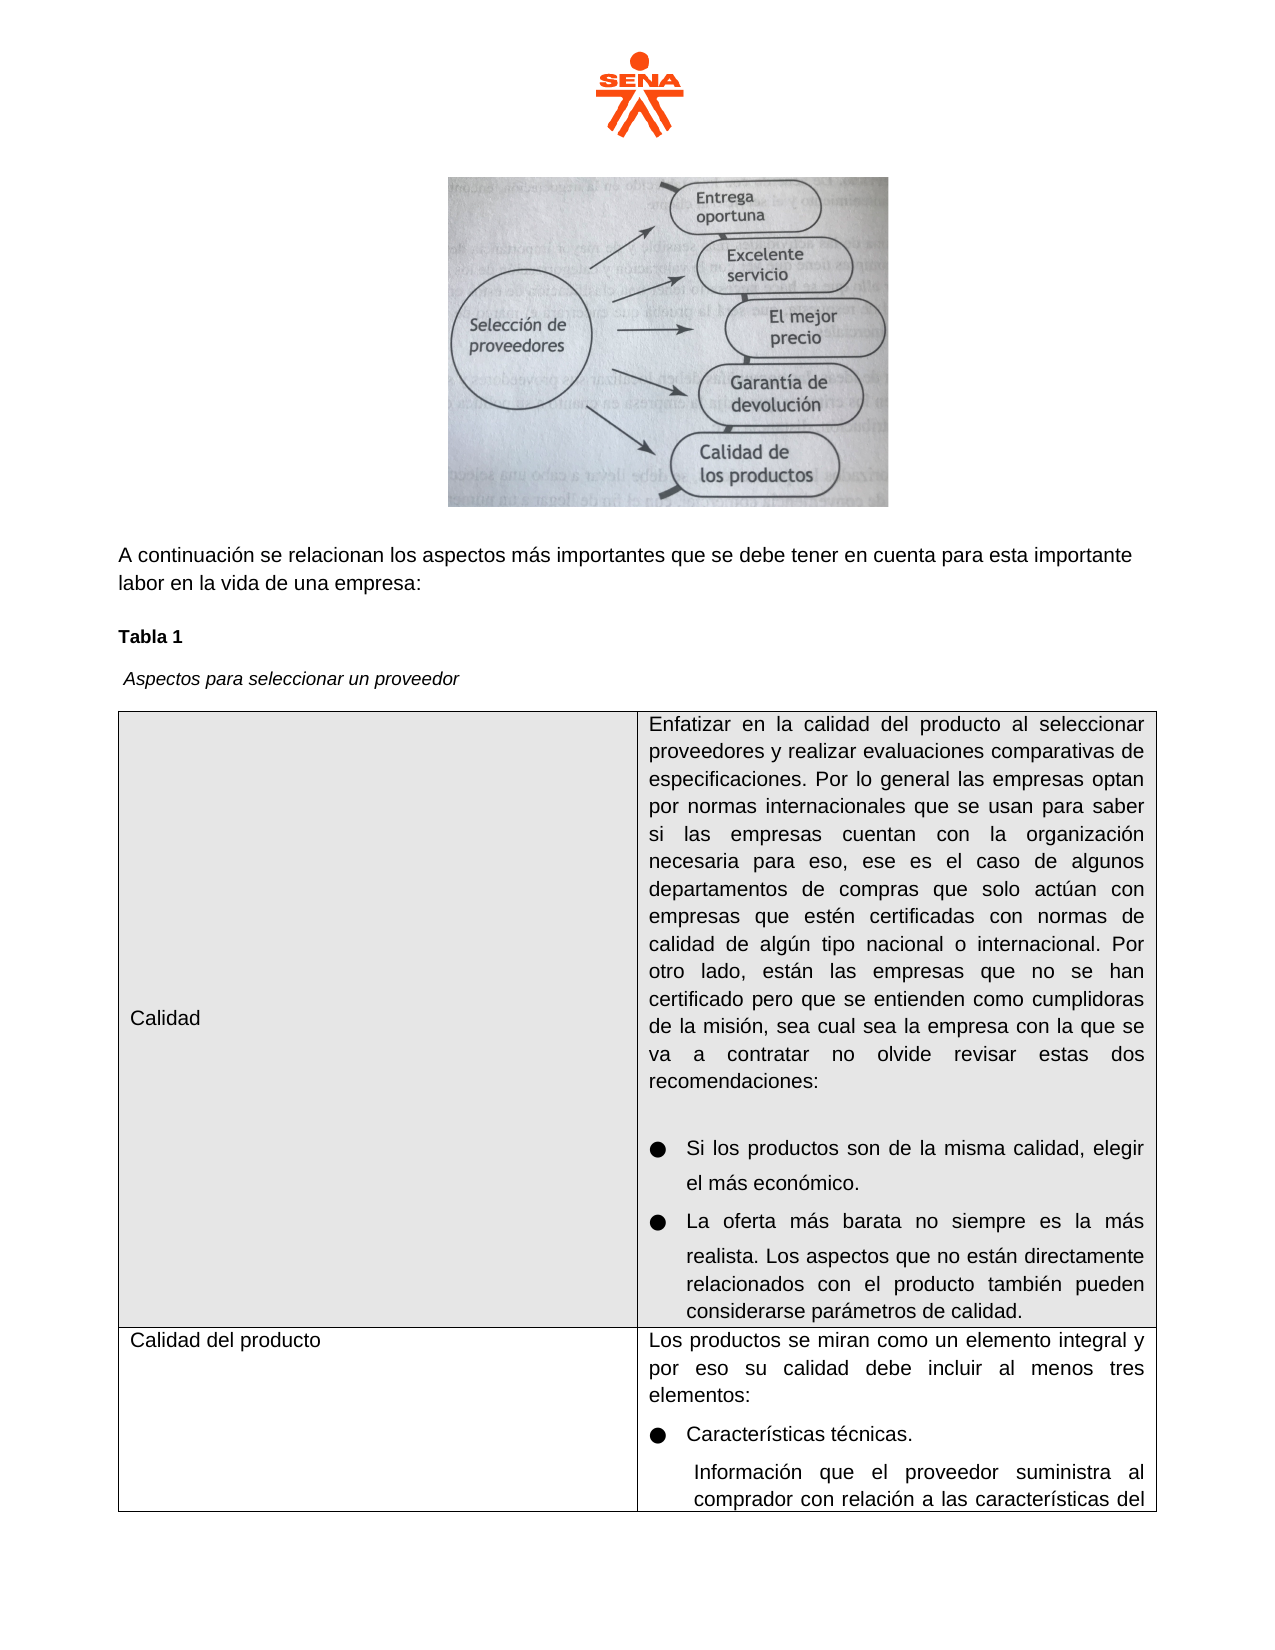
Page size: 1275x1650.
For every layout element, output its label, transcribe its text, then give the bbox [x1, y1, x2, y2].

text A continuación se relacionan los aspectos más importantes que se debe tener en cuenta para esta importante labor en la vida de una empresa: [118, 543, 1157, 595]
text Tabla 1 [118, 626, 1157, 647]
text Aspectos para seleccionar un proveedor [118, 668, 1157, 690]
table_cell Calidad del producto [119, 1328, 637, 1511]
table_header Calidad [119, 712, 637, 1327]
table_header Enfatizar en la calidad del producto al seleccionar proveedores y realizar evaluaciones comparativas de especificaciones. Por lo general las empresas optan por normas internacionales que se usan para saber si las empresas cuentan con la organización necesaria para eso, ese es el caso de algunos departamentos de compras que solo actúan con empresas que estén certificadas con normas de calidad de algún tipo nacional o internacional. Por otro lado, están las empresas que no se han certificado pero que se entienden como cumplidoras de la misión, sea cual sea la empresa con la que se va a contratar no olvide revisar estas dos recomendaciones: Si los productos son de la misma calidad, elegir el más económico. La oferta más barata no siempre es la más realista. Los aspectos que no están directamente relacionados con el producto también pueden considerarse parámetros de calidad. [638, 712, 1156, 1327]
picture [585, 48, 690, 142]
picture [448, 177, 889, 507]
